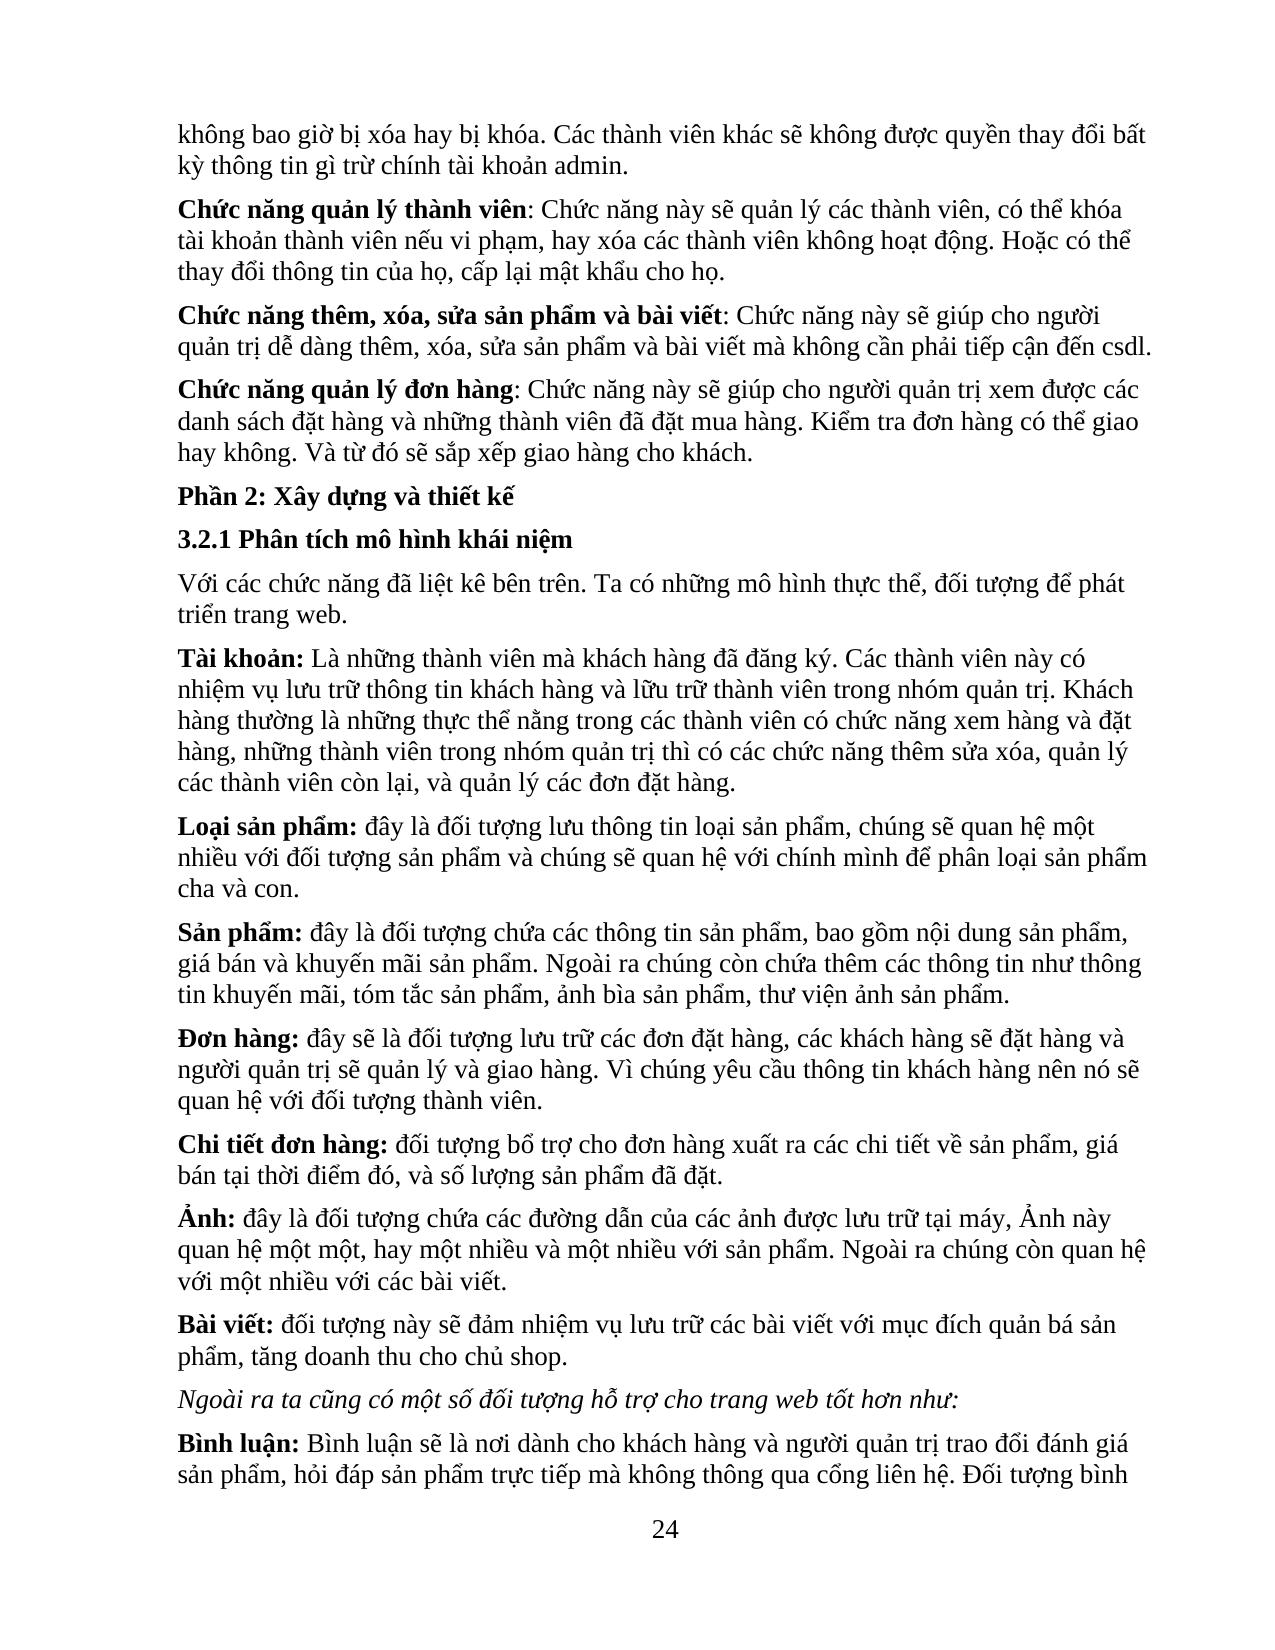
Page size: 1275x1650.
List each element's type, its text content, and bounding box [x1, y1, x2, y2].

text Ngoài ra ta cũng có một số đối tượng hỗ trợ cho trang web tốt hơn như: [177, 1383, 1153, 1414]
text 3.2.1 Phân tích mô hình khái niệm [177, 523, 1153, 554]
text Loại sản phẩm: đây là đối tượng lưu thông tin loại sản phẩm, chúng sẽ quan hệ một nhiều với đối tượng sản phẩm và chúng sẽ quan hệ với chính mình để phân loại sản phẩm cha và con. [177, 810, 1153, 903]
text Chức năng quản lý thành viên: Chức năng này sẽ quản lý các thành viên, có thể khóa tài khoản thành viên nếu vi phạm, hay xóa các thành viên không hoạt động. Hoặc có thể thay đổi thông tin của họ, cấp lại mật khẩu cho họ. [177, 193, 1153, 286]
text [177, 118, 1153, 180]
text Với các chức năng đã liệt kê bên trên. Ta có những mô hình thực thể, đối tượng để phát triển trang web. [177, 567, 1153, 629]
text Chức năng thêm, xóa, sửa sản phẩm và bài viết: Chức năng này sẽ giúp cho người quản trị dễ dàng thêm, xóa, sửa sản phẩm và bài viết mà không cần phải tiếp cận đến csdl. [177, 299, 1153, 361]
text Sản phẩm: đây là đối tượng chứa các thông tin sản phẩm, bao gồm nội dung sản phẩm, giá bán và khuyến mãi sản phẩm. Ngoài ra chúng còn chứa thêm các thông tin như thông tin khuyến mãi, tóm tắc sản phẩm, ảnh bìa sản phẩm, thư viện ảnh sản phẩm. [177, 916, 1153, 1009]
text Chi tiết đơn hàng: đối tượng bổ trợ cho đơn hàng xuất ra các chi tiết về sản phẩm, giá bán tại thời điểm đó, và số lượng sản phẩm đã đặt. [177, 1128, 1153, 1190]
text Bài viết: đối tượng này sẽ đảm nhiệm vụ lưu trữ các bài viết với mục đích quản bá sản phẩm, tăng doanh thu cho chủ shop. [177, 1308, 1153, 1371]
text Chức năng quản lý đơn hàng: Chức năng này sẽ giúp cho người quản trị xem được các danh sách đặt hàng và những thành viên đã đặt mua hàng. Kiểm tra đơn hàng có thể giao hay không. Và từ đó sẽ sắp xếp giao hàng cho khách. [177, 374, 1153, 467]
text Ảnh: đây là đối tượng chứa các đường dẫn của các ảnh được lưu trữ tại máy, Ảnh này quan hệ một một, hay một nhiều và một nhiều với sản phẩm. Ngoài ra chúng còn quan hệ với một nhiều với các bài viết. [177, 1202, 1153, 1296]
text Phần 2: Xây dựng và thiết kế [177, 479, 1153, 511]
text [177, 1427, 1153, 1489]
text Tài khoản: Là những thành viên mà khách hàng đã đăng ký. Các thành viên này có nhiệm vụ lưu trữ thông tin khách hàng và lữu trữ thành viên trong nhóm quản trị. Khách hàng thường là những thực thể nằng trong các thành viên có chức năng xem hàng và đặt hàng, những thành viên trong nhóm quản trị thì có các chức năng thêm sửa xóa, quản lý các thành viên còn lại, và quản lý các đơn đặt hàng. [177, 642, 1153, 797]
text Đơn hàng: đây sẽ là đối tượng lưu trữ các đơn đặt hàng, các khách hàng sẽ đặt hàng và người quản trị sẽ quản lý và giao hàng. Vì chúng yêu cầu thông tin khách hàng nên nó sẽ quan hệ với đối tượng thành viên. [177, 1022, 1153, 1115]
